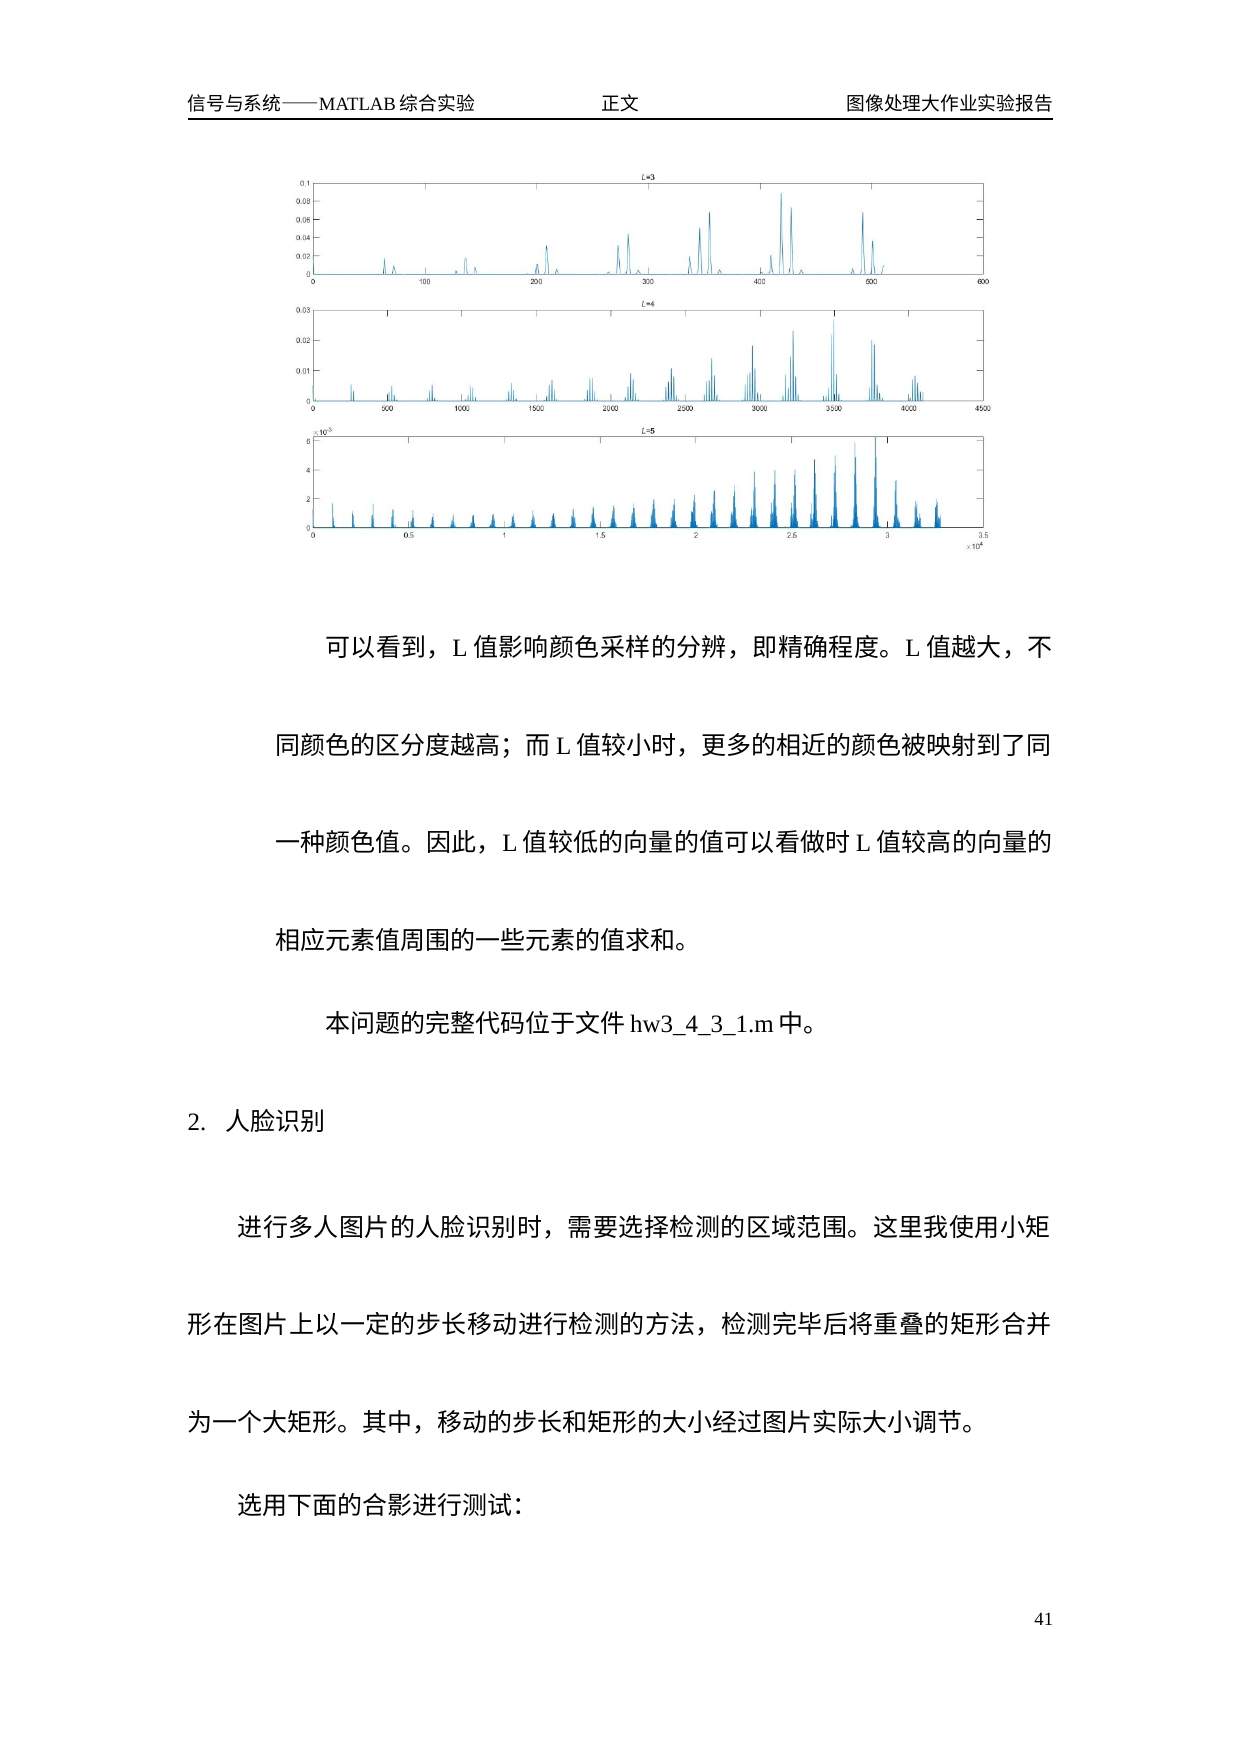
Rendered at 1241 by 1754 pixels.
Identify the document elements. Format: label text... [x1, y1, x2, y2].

text 进行多人图片的人脸识别时，需要选择检测的区域范围。这里我使用小矩形在图片上以一定的步长移动进行检测的方法，检测完毕后将重叠的矩形合并为一个大矩形。其中，移动的步长和矩形的大小经过图片实际大小调节。 [187, 1193, 1053, 1453]
list 本问题的完整代码位于文件hw3_4_3_1.m中。 [275, 989, 1053, 1054]
text 选用下面的合影进行测试： [187, 1471, 1053, 1536]
picture [278, 162, 1006, 552]
subtitle 人脸识别 [187, 1087, 1053, 1152]
list 可以看到，L值影响颜色采样的分辨，即精确程度。L值越大，不同颜色的区分度越高；而L值较小时，更多的相近的颜色被映射到了同一种颜色值。因此，L值较低的向量的值可以看做时L值较高的向量的相应元素值周围的一些元素的值求和。 [275, 613, 1053, 971]
